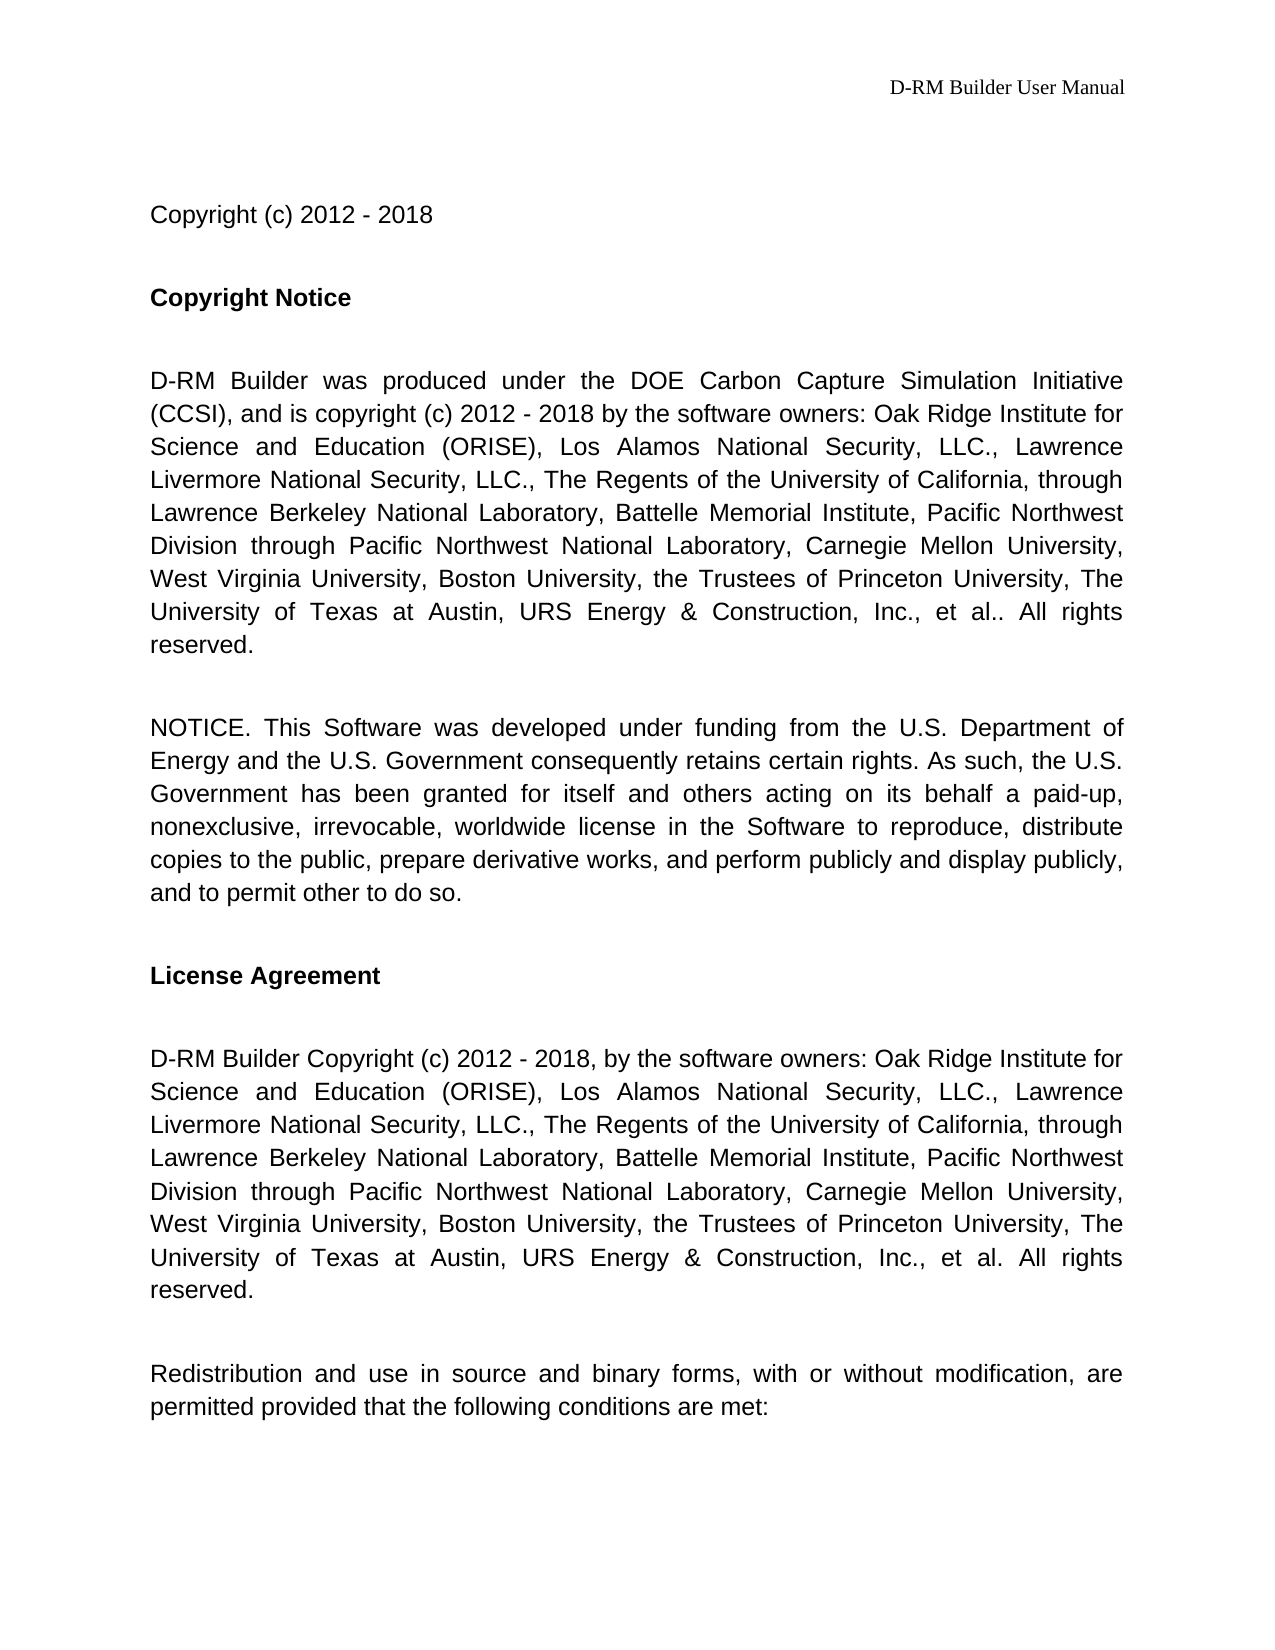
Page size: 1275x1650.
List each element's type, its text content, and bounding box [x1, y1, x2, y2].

text NOTICE. This Software was developed under funding from the U.S. Department of Energy and the U.S. Government consequently retains certain rights. As such, the U.S. Government has been granted for itself and others acting on its behalf a paid-up, nonexclusive, irrevocable, worldwide license in the Software to reproduce, distribute copies to the public, prepare derivative works, and perform publicly and display publicly, and to permit other to do so. [150, 713, 1125, 907]
text Copyright Notice [150, 283, 1125, 312]
text Redistribution and use in source and binary forms, with or without modification, are permitted provided that the following conditions are met: [150, 1358, 1125, 1420]
text D-RM Builder was produced under the DOE Carbon Capture Simulation Initiative (CCSI), and is copyright (c) 2012 - 2018 by the software owners: Oak Ridge Institute for Science and Education (ORISE), Los Alamos National Security, LLC., Lawrence Livermore National Security, LLC., The Regents of the University of California, through Lawrence Berkeley National Laboratory, Battelle Memorial Institute, Pacific Northwest Division through Pacific Northwest National Laboratory, Carnegie Mellon University, West Virginia University, Boston University, the Trustees of Princeton University, The University of Texas at Austin, URS Energy & Construction, Inc., et al.. All rights reserved. [150, 366, 1125, 659]
text D-RM Builder Copyright (c) 2012 - 2018, by the software owners: Oak Ridge Institute for Science and Education (ORISE), Los Alamos National Security, LLC., Lawrence Livermore National Security, LLC., The Regents of the University of California, through Lawrence Berkeley National Laboratory, Battelle Memorial Institute, Pacific Northwest Division through Pacific Northwest National Laboratory, Carnegie Mellon University, West Virginia University, Boston University, the Trustees of Princeton University, The University of Texas at Austin, URS Energy & Construction, Inc., et al. All rights reserved. [150, 1044, 1125, 1304]
text License Agreement [150, 961, 1125, 990]
text Copyright (c) 2012 - 2018 [150, 200, 1125, 229]
